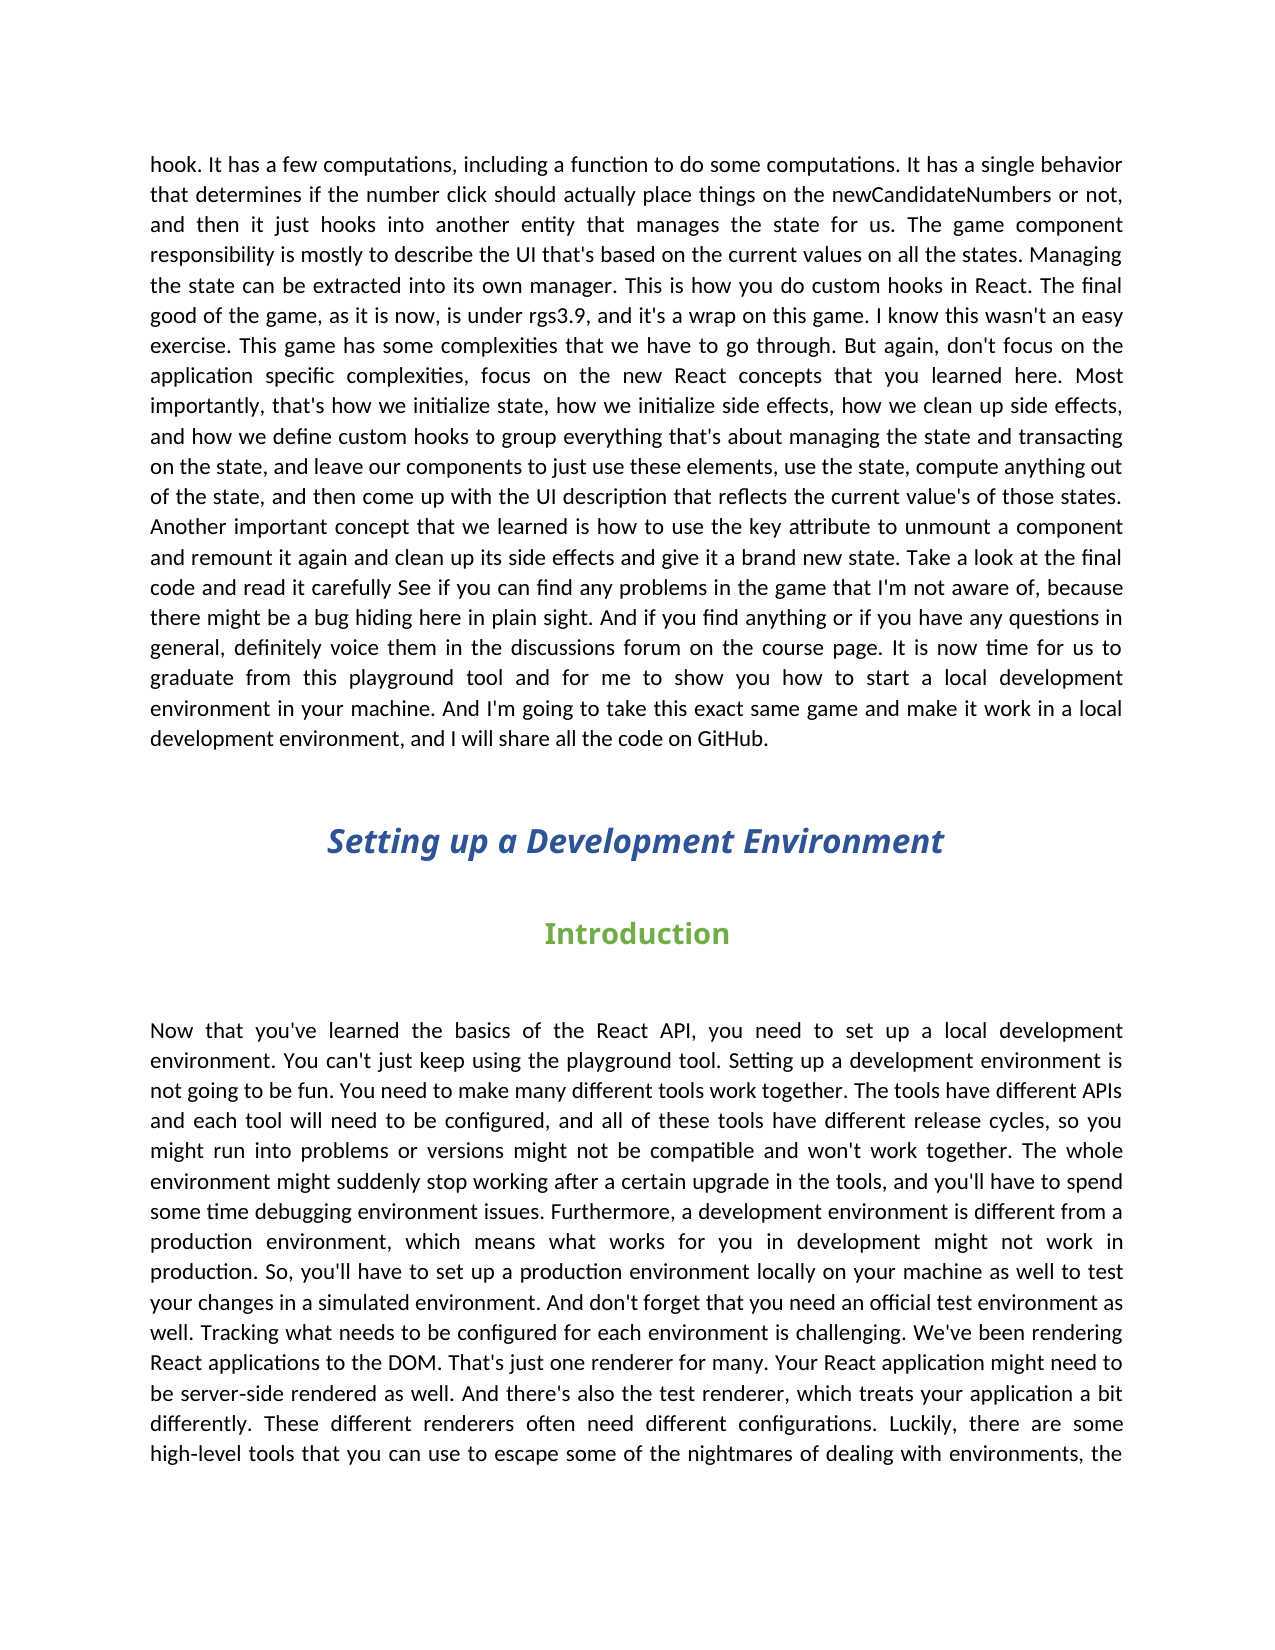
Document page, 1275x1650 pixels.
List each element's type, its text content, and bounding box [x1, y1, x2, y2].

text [150, 150, 1125, 752]
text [150, 1016, 1125, 1467]
subtitle Setting up a Development Environment [150, 818, 1125, 863]
subtitle Introduction [150, 913, 1125, 953]
